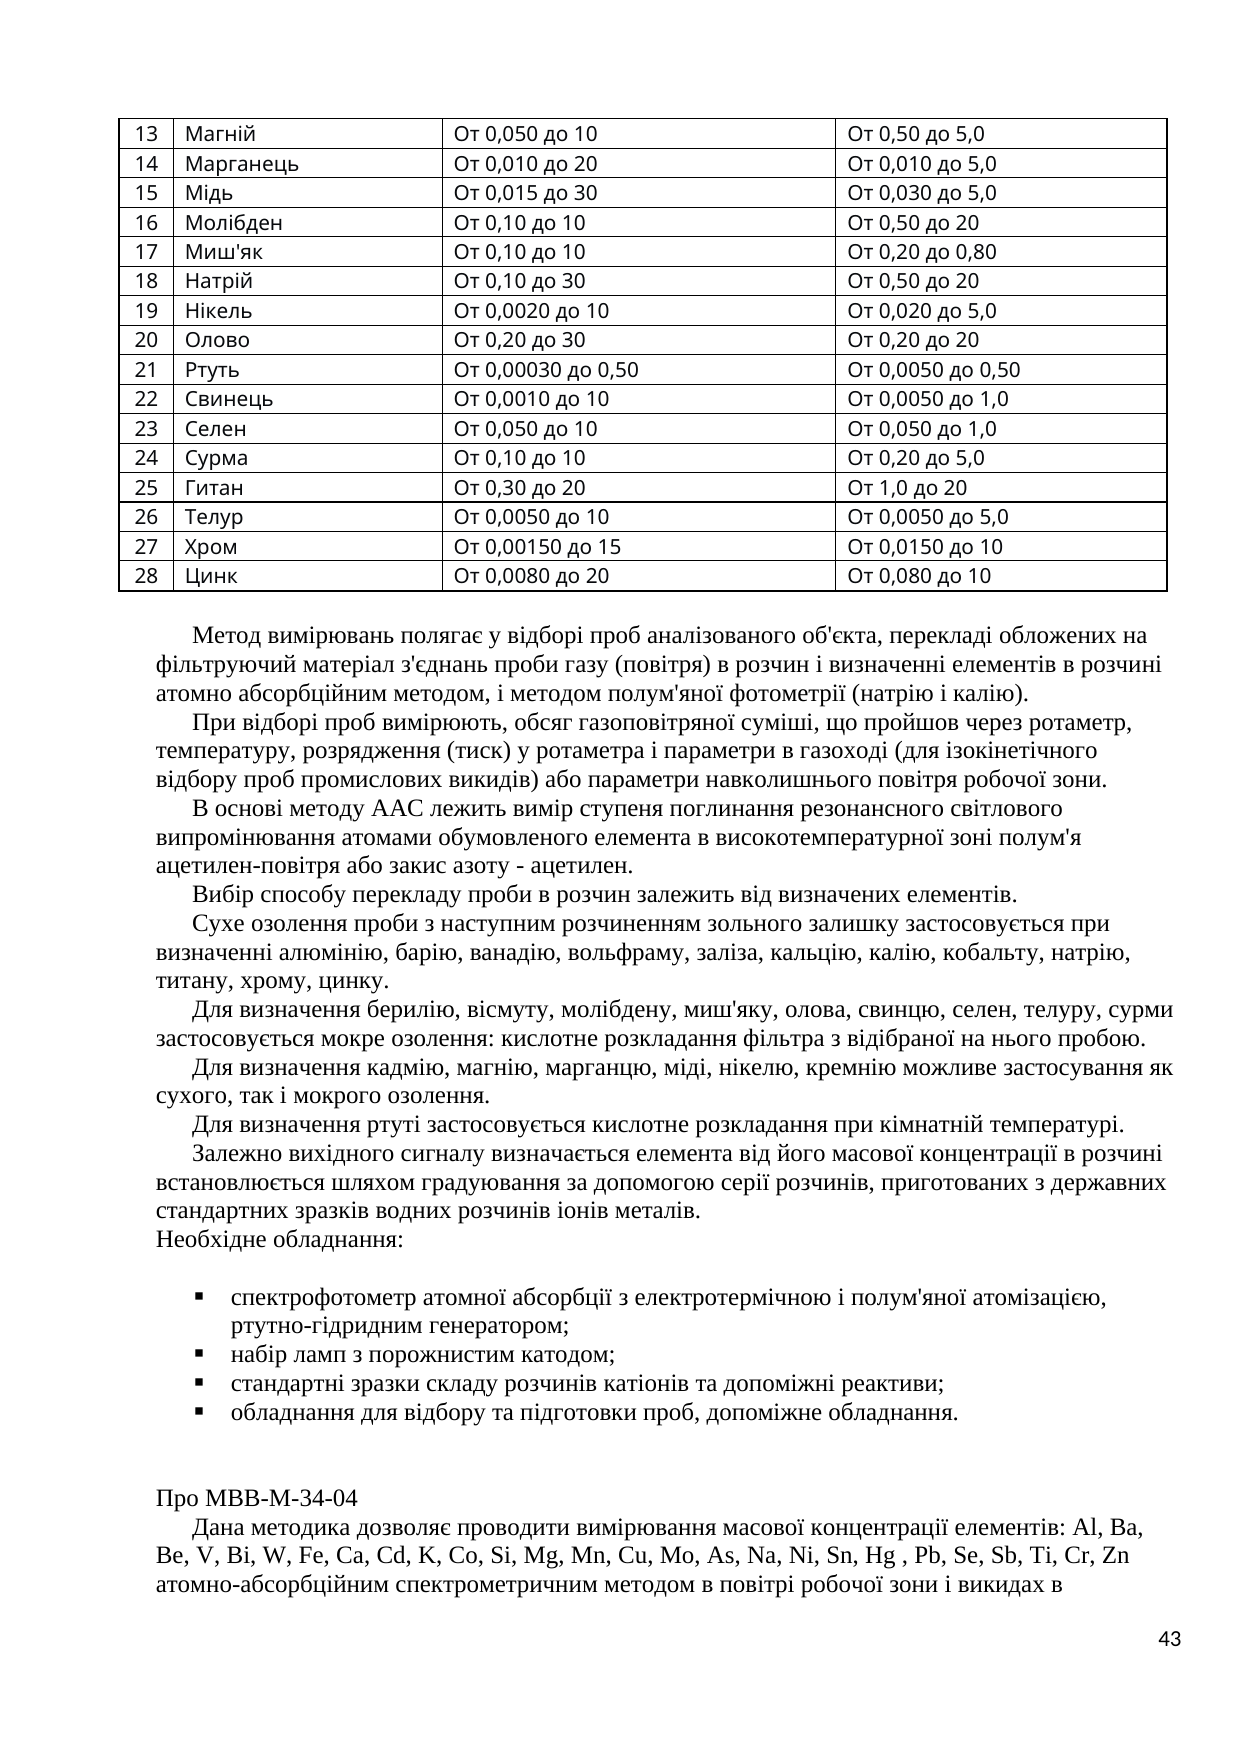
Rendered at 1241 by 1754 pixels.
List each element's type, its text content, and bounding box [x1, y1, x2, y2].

table_cell Мідь [174, 178, 442, 207]
table_cell Ртуть [174, 355, 442, 383]
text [156, 1512, 1181, 1598]
table_cell 20 [120, 326, 173, 354]
table_cell От 0,0050 до 0,50 [836, 355, 1166, 383]
table_cell От 0,10 до 30 [443, 267, 835, 295]
table_cell От 0,10 до 10 [443, 444, 835, 472]
table_cell 13 [120, 119, 173, 148]
text Про МВВ-М-34-04 [156, 1483, 1181, 1512]
table_cell Натрій [174, 267, 442, 295]
table_cell От 0,50 до 20 [836, 208, 1166, 236]
text Для визначення кадмію, магнію, марганцю, міді, нікелю, кремнію можливе застосування як сухого, так і мокрого озолення. [156, 1052, 1181, 1109]
table_cell От 0,0020 до 10 [443, 296, 835, 324]
list обладнання для відбору та підготовки проб, допоміжне обладнання. [193, 1397, 1181, 1426]
table_cell 28 [120, 561, 173, 590]
table_cell От 0,20 до 20 [836, 326, 1166, 354]
table_cell От 0,030 до 5,0 [836, 178, 1166, 207]
table_cell 14 [120, 149, 173, 177]
list спектрофотометр атомної абсорбції з електротермічною і полум'яної атомізацією, ртутно-гідридним генератором; [193, 1282, 1181, 1339]
table_cell Миш'як [174, 237, 442, 266]
table_cell Цинк [174, 561, 442, 590]
text Для визначення берилію, вісмуту, молібдену, миш'яку, олова, свинцю, селен, телуру, сурми застосовується мокре озолення: кислотне розкладання фільтра з відібраної на нього пробою. [156, 994, 1181, 1052]
table_cell Олово [174, 326, 442, 354]
table_cell От 0,50 до 5,0 [836, 119, 1166, 148]
table_cell 15 [120, 178, 173, 207]
table_cell От 0,0010 до 10 [443, 385, 835, 413]
text Необхідне обладнання: [156, 1224, 1181, 1253]
table_cell Сурма [174, 444, 442, 472]
text При відборі проб вимірюють, обсяг газоповітряної суміші, що пройшов через ротаметр, температуру, розрядження (тиск) у ротаметра і параметри в газоході (для ізокінетічного відбору проб промислових викидів) або параметри навколишнього повітря робочої зони. [156, 707, 1181, 793]
text Метод вимірювань полягає у відборі проб аналізованого об'єкта, перекладі обложених на фільтруючий матеріал з'єднань проби газу (повітря) в розчин і визначенні елементів в розчині атомно абсорбційним методом, і методом полум'яної фотометрії (натрію і калію). [156, 621, 1181, 707]
table_cell От 0,50 до 20 [836, 267, 1166, 295]
table_cell От 0,20 до 30 [443, 326, 835, 354]
table_cell От 0,050 до 1,0 [836, 414, 1166, 442]
table_cell От 0,0080 до 20 [443, 561, 835, 590]
text Залежно вихідного сигналу визначається елемента від його масової концентрації в розчині встановлюється шляхом градуювання за допомогою серії розчинів, приготованих з державних стандартних зразків водних розчинів іонів металів. [156, 1138, 1181, 1224]
table_cell 24 [120, 444, 173, 472]
table_cell 19 [120, 296, 173, 324]
table_cell 16 [120, 208, 173, 236]
table_cell Гитан [174, 473, 442, 501]
table_cell От 0,020 до 5,0 [836, 296, 1166, 324]
table_cell Марганець [174, 149, 442, 177]
table_cell Свинець [174, 385, 442, 413]
table_cell 23 [120, 414, 173, 442]
table_cell От 0,30 до 20 [443, 473, 835, 501]
table_cell От 0,00150 до 15 [443, 532, 835, 560]
table_cell Селен [174, 414, 442, 442]
table_cell Нікель [174, 296, 442, 324]
text Для визначення ртуті застосовується кислотне розкладання при кімнатній температурі. [156, 1109, 1181, 1138]
table_cell От 0,050 до 10 [443, 414, 835, 442]
table_cell От 1,0 до 20 [836, 473, 1166, 501]
table_cell Молібден [174, 208, 442, 236]
table_cell От 0,0050 до 1,0 [836, 385, 1166, 413]
table_cell От 0,20 до 0,80 [836, 237, 1166, 266]
table_cell 21 [120, 355, 173, 383]
table_cell 26 [120, 503, 173, 531]
text Сухе озолення проби з наступним розчиненням зольного залишку застосовується при визначенні алюмінію, барію, ванадію, вольфраму, заліза, кальцію, калію, кобальту, натрію, титану, хрому, цинку. [156, 908, 1181, 994]
table_cell Магній [174, 119, 442, 148]
list набір ламп з порожнистим катодом; [193, 1339, 1181, 1368]
table_cell 18 [120, 267, 173, 295]
table_cell Телур [174, 503, 442, 531]
table_cell От 0,10 до 10 [443, 237, 835, 266]
text Вибір способу перекладу проби в розчин залежить від визначених елементів. [156, 879, 1181, 908]
table_cell 25 [120, 473, 173, 501]
table_cell Хром [174, 532, 442, 560]
table_cell 27 [120, 532, 173, 560]
table_cell От 0,080 до 10 [836, 561, 1166, 590]
list стандартні зразки складу розчинів катіонів та допоміжні реактиви; [193, 1368, 1181, 1397]
table_cell 17 [120, 237, 173, 266]
table_cell От 0,015 до 30 [443, 178, 835, 207]
table_cell От 0,00030 до 0,50 [443, 355, 835, 383]
table_cell От 0,0150 до 10 [836, 532, 1166, 560]
table_cell От 0,10 до 10 [443, 208, 835, 236]
table_cell От 0,010 до 5,0 [836, 149, 1166, 177]
table_cell От 0,20 до 5,0 [836, 444, 1166, 472]
table_cell От 0,0050 до 10 [443, 503, 835, 531]
table_cell От 0,0050 до 5,0 [836, 503, 1166, 531]
table_cell От 0,050 до 10 [443, 119, 835, 148]
text В основі методу ААС лежить вимір ступеня поглинання резонансного світлового випромінювання атомами обумовленого елемента в високотемпературної зоні полум'я ацетилен-повітря або закис азоту - ацетилен. [156, 793, 1181, 879]
table_cell 22 [120, 385, 173, 413]
table_cell От 0,010 до 20 [443, 149, 835, 177]
